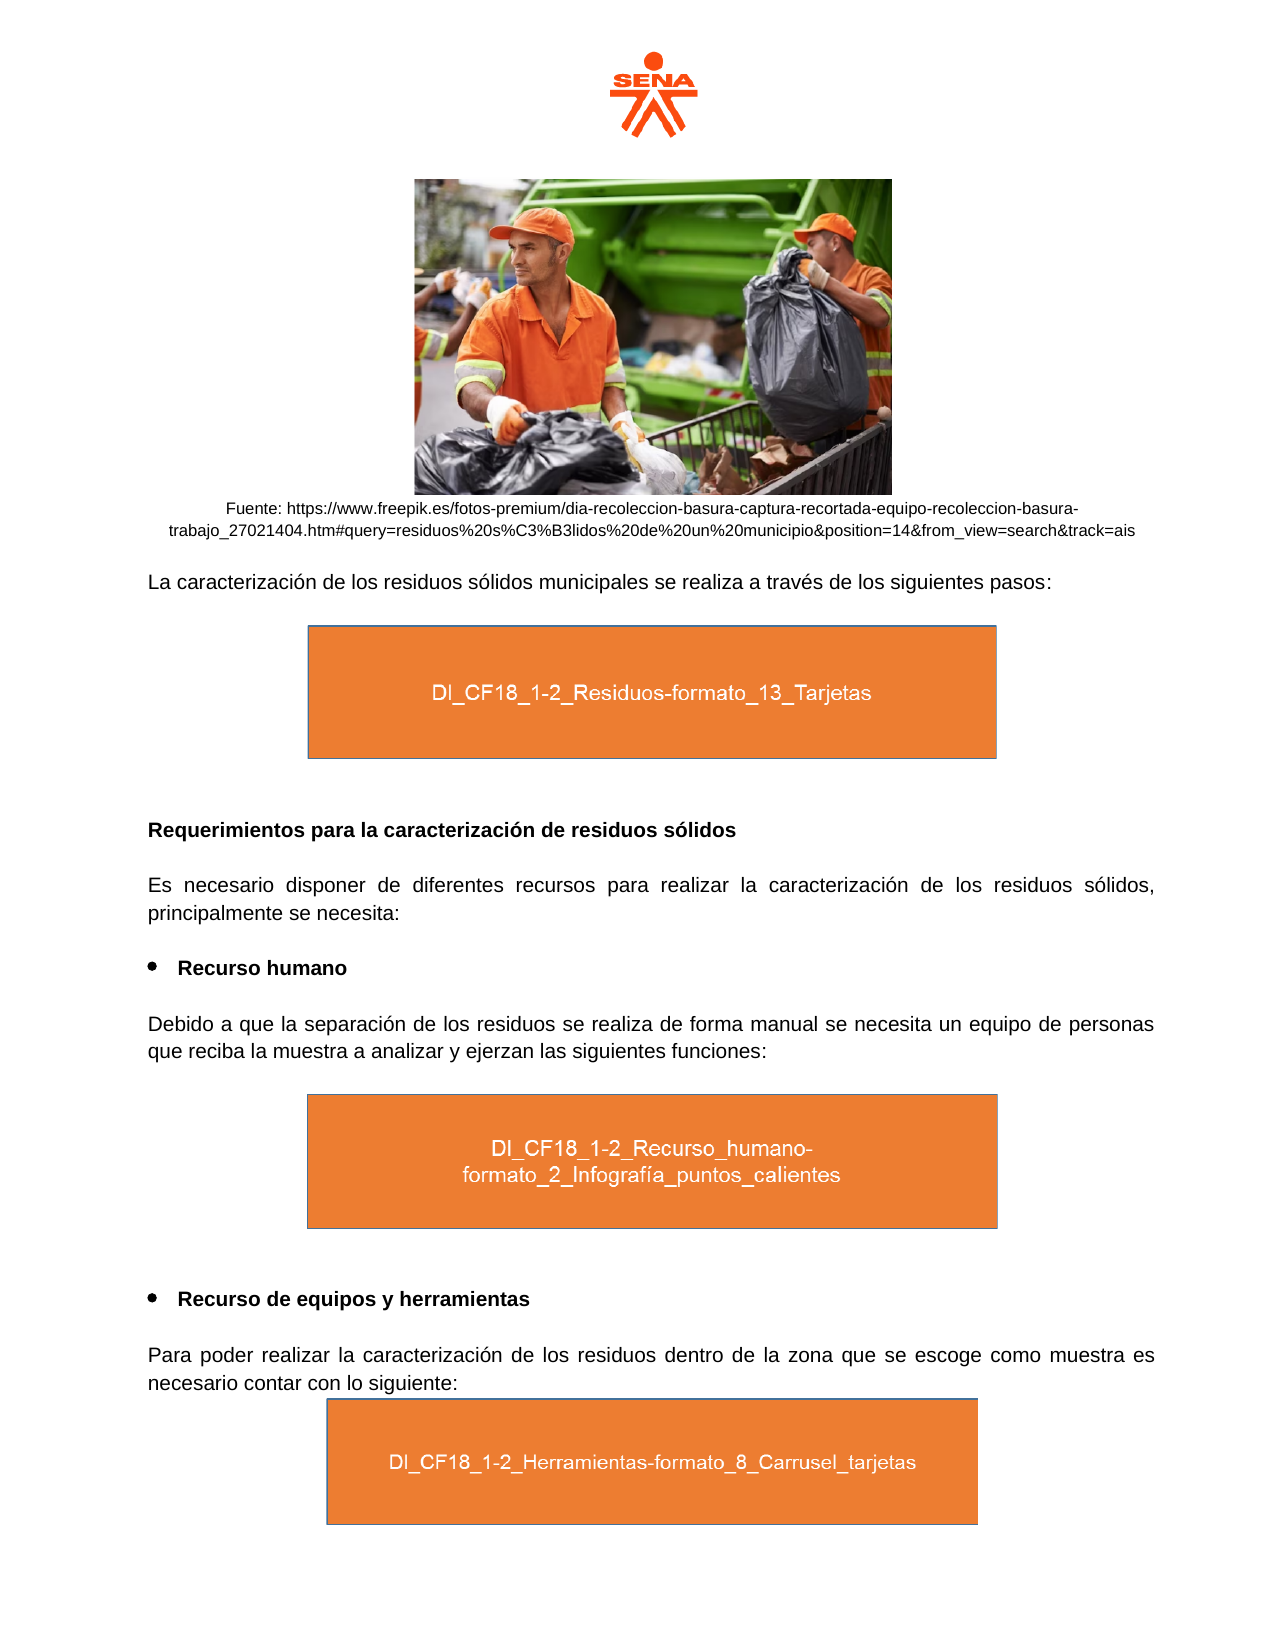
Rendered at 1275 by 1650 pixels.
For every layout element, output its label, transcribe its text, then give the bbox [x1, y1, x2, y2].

text Debido a que la separación de los residuos se realiza de forma manual se necesita un equipo de personas que reciba la muestra a analizar y ejerzan las siguientes funciones: [148, 1012, 1157, 1063]
text Para poder realizar la caracterización de los residuos dentro de la zona que se escoge como muestra es necesario contar con lo siguiente: [148, 1343, 1157, 1395]
picture [412, 177, 893, 495]
list Recurso humano [148, 955, 1157, 980]
picture [307, 625, 997, 759]
picture [307, 1094, 998, 1229]
text Fuente: https://www.freepik.es/fotos-premium/dia-recoleccion-basura-captura-recortada-equipo-recoleccion-basura-trabajo_27021404.htm#query=residuos%20s%C3%B3lidos%20de%20un%20municipio&position=14&from_view=search&track=ais [148, 499, 1157, 540]
text Requerimientos para la caracterización de residuos sólidos [148, 818, 1157, 842]
text La caracterización de los residuos sólidos municipales se realiza a través de los siguientes pasos: [148, 570, 1157, 594]
text Es necesario disponer de diferentes recursos para realizar la caracterización de los residuos sólidos, principalmente se necesita: [148, 873, 1157, 924]
picture [600, 48, 704, 142]
picture [326, 1398, 978, 1525]
list Recurso de equipos y herramientas [148, 1287, 1157, 1312]
